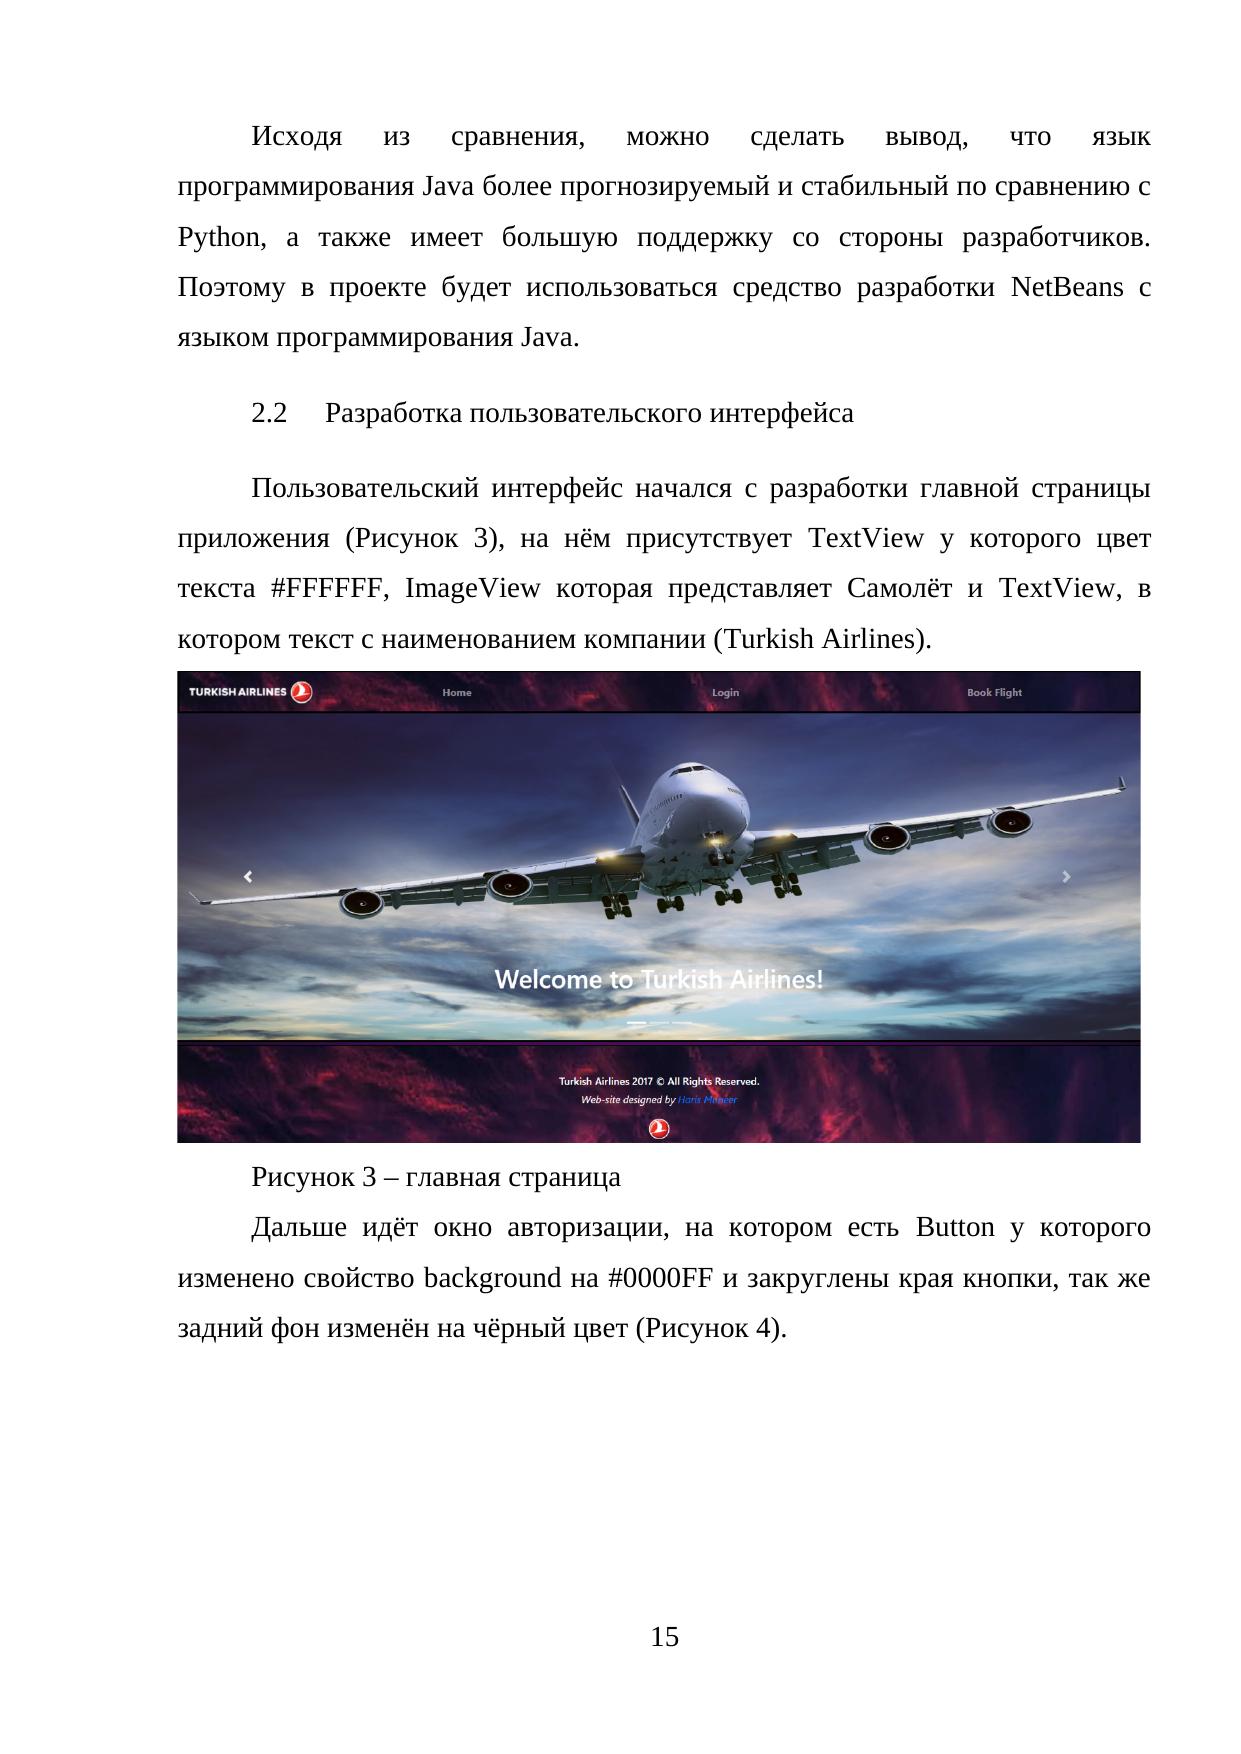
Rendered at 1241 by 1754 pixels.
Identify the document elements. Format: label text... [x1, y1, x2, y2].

list Разработка пользовательского интерфейса [177, 395, 1152, 428]
text Пользовательский интерфейс начался с разработки главной страницы приложения (Рисунок 3), на нём присутствует TextView у которого цвет текста #FFFFFF, ImageView которая представляет Самолёт и TextView, в котором текст с наименованием компании (Turkish Airlines). [177, 470, 1152, 654]
text Исходя из сравнения, можно сделать вывод, что язык программирования Java более прогнозируемый и стабильный по сравнению с Python, а также имеет большую поддержку со стороны разработчиков. Поэтому в проекте будет использоваться средство разработки NetBeans c языком программирования Java. [177, 118, 1152, 353]
text Рисунок 3 – главная страница [177, 1159, 1152, 1193]
text Дальше идёт окно авторизации, на котором есть Button у которого изменено свойство background на #0000FF и закруглены края кнопки, так же задний фон изменён на чёрный цвет (Рисунок 4). [177, 1209, 1152, 1344]
picture [177, 671, 1141, 1143]
